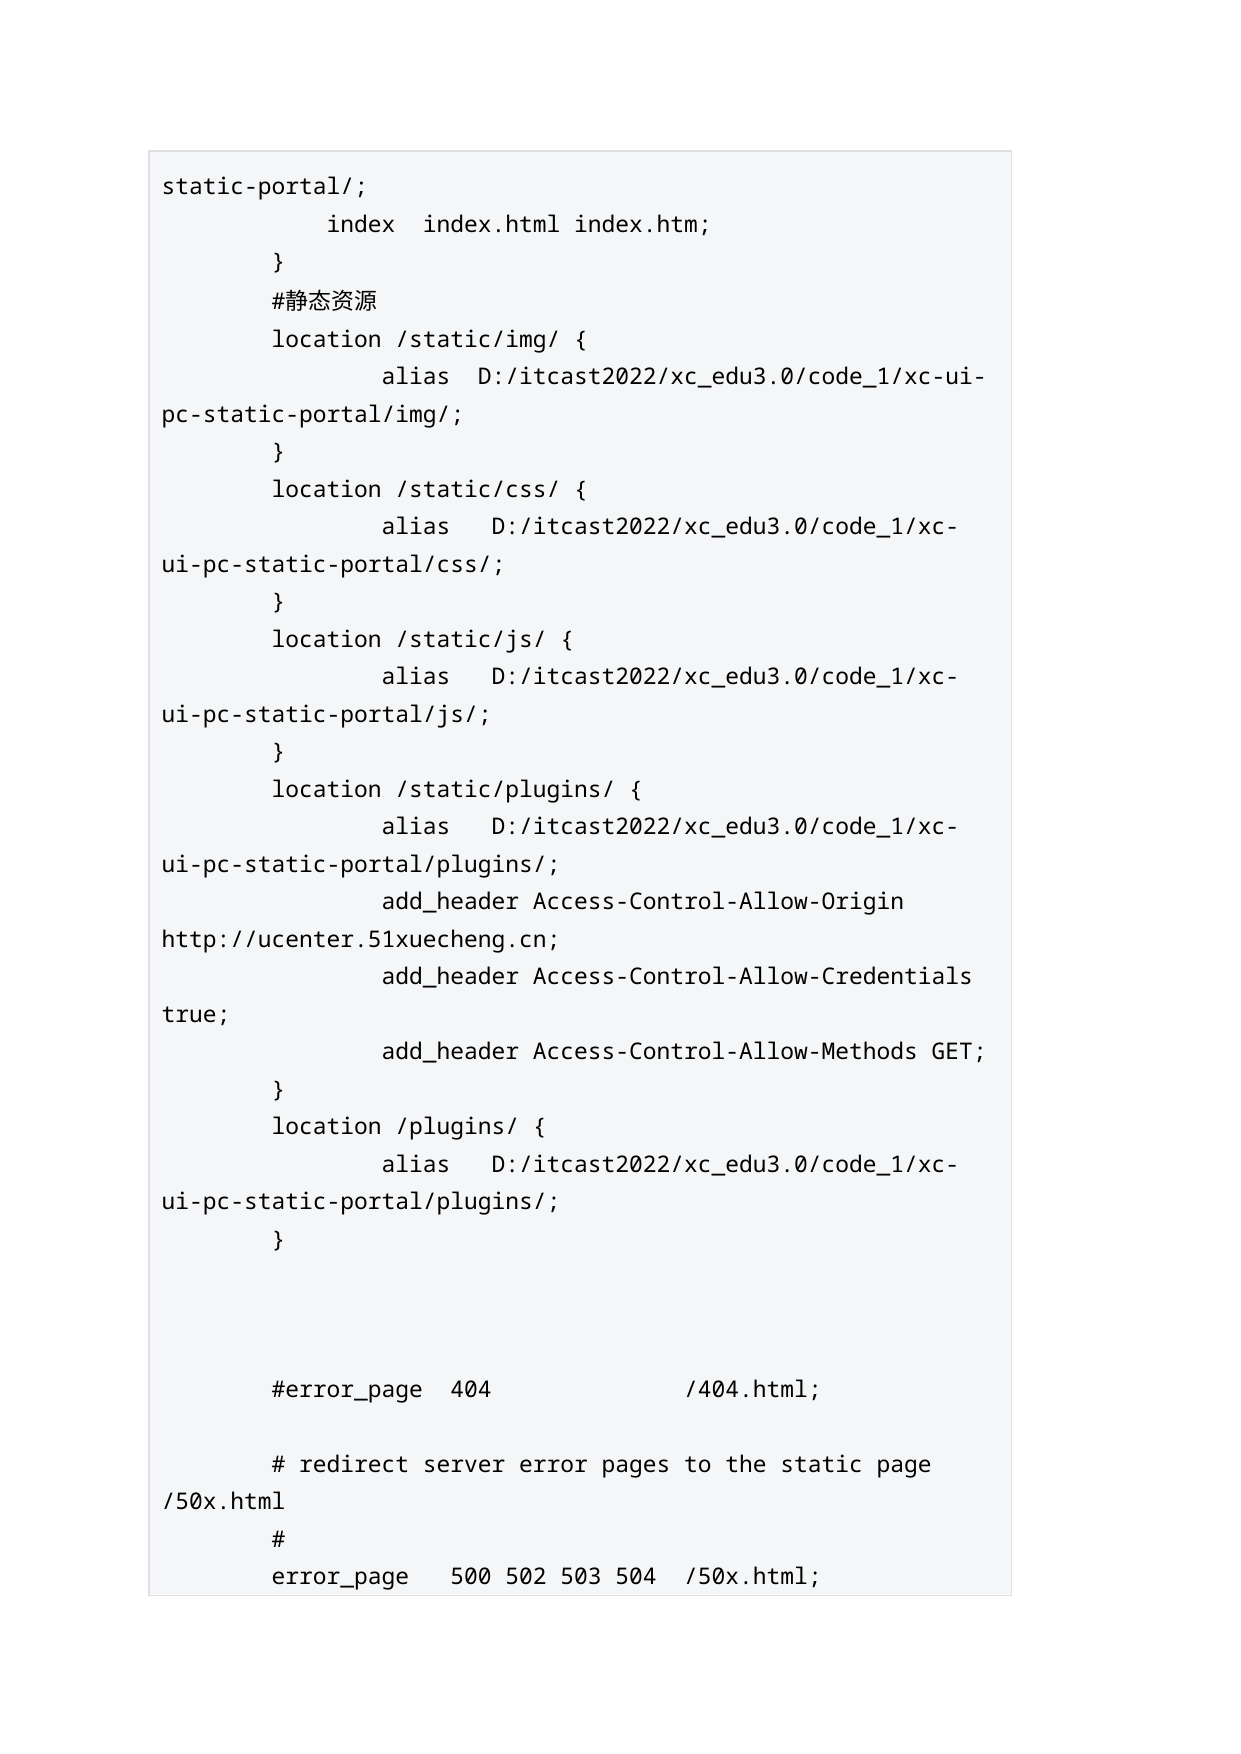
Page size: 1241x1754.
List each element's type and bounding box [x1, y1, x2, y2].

table_header [150, 152, 1011, 1594]
